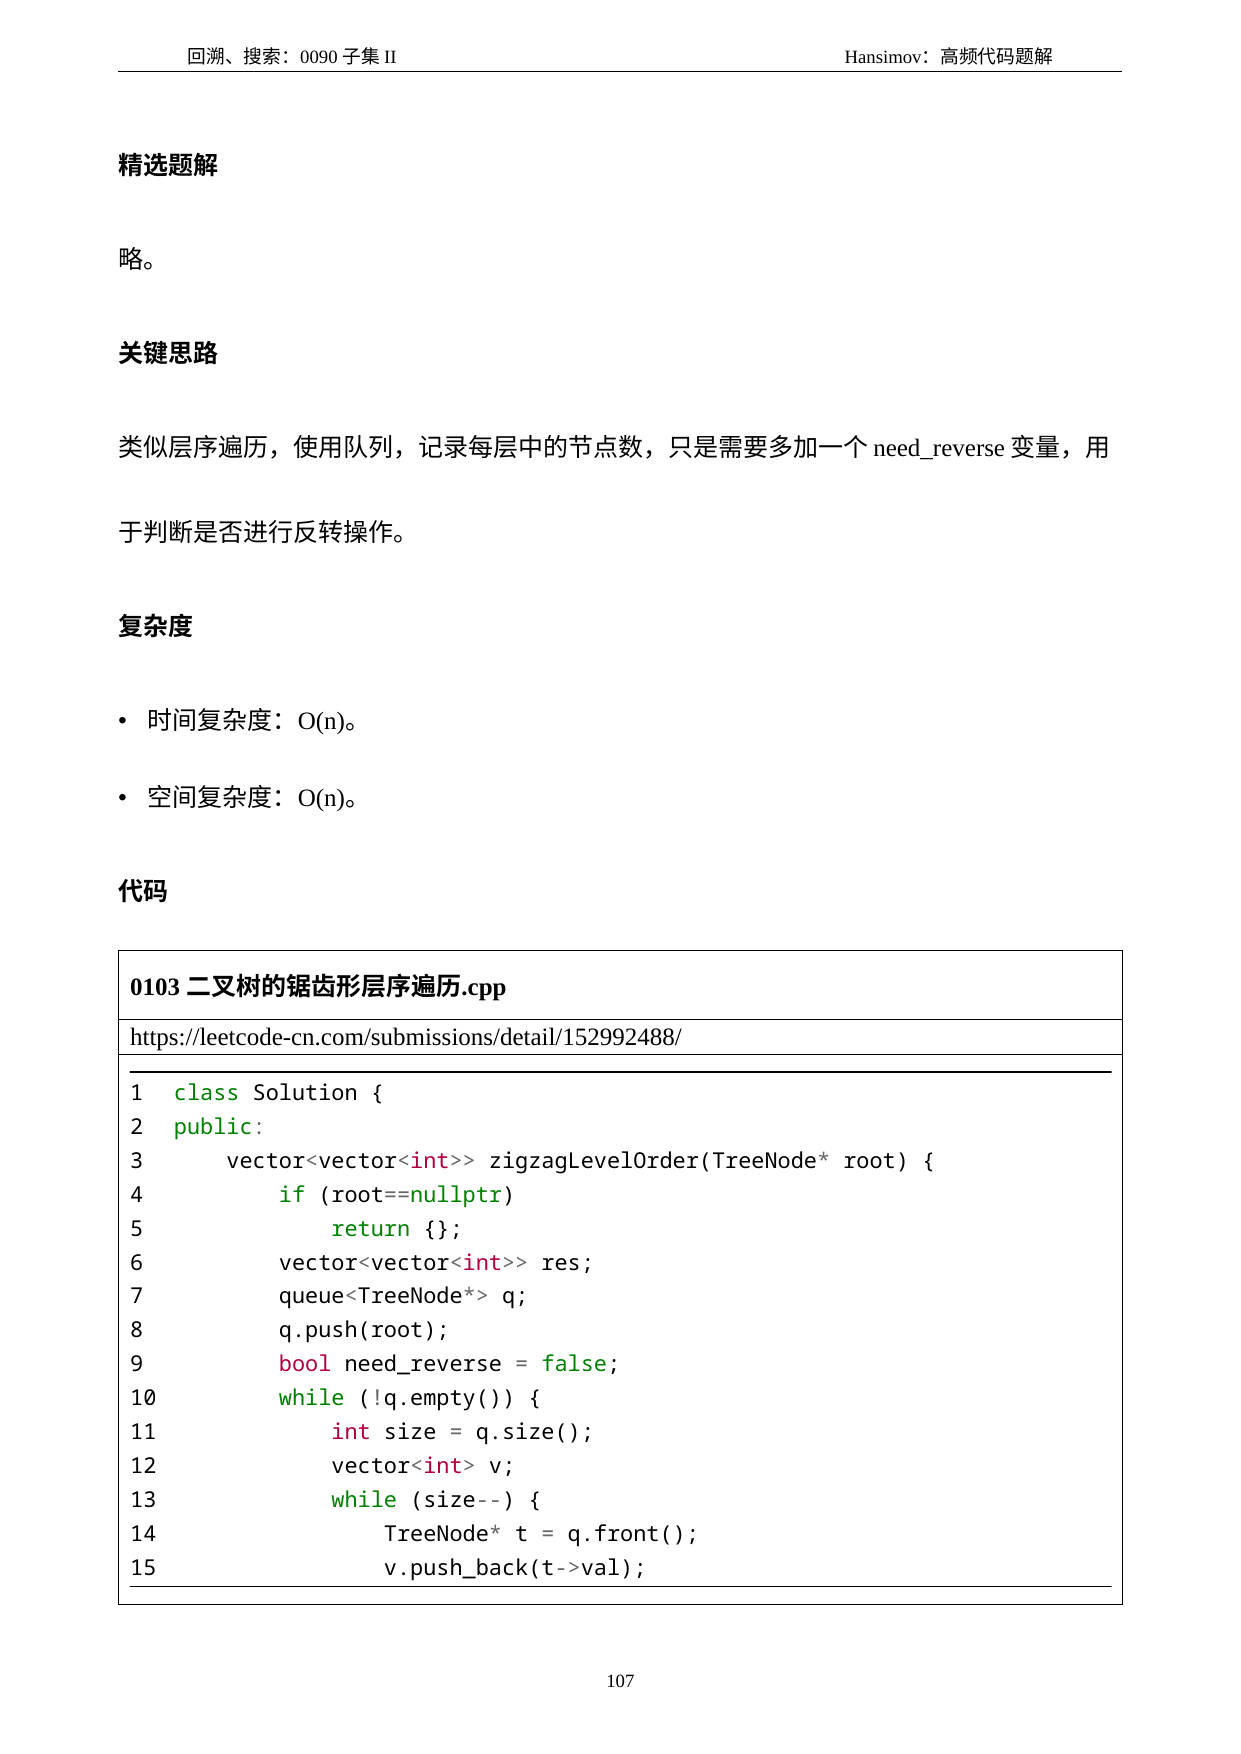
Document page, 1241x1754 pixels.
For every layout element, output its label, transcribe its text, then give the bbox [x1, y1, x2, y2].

subtitle 关键思路 [118, 318, 1097, 386]
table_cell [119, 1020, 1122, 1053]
subtitle 复杂度 [118, 591, 1097, 658]
subtitle 代码 [118, 856, 1097, 923]
text 类似层序遍历，使用队列，记录每层中的节点数，只是需要多加一个need_reverse变量，用于判断是否进行反转操作。 [118, 412, 1122, 564]
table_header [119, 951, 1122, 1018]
subtitle 精选题解 [118, 130, 1097, 198]
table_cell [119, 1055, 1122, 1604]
text 略。 [118, 224, 1122, 292]
text 空间复杂度：O(n)。 [118, 762, 1122, 829]
text 时间复杂度：O(n)。 [118, 684, 1122, 752]
